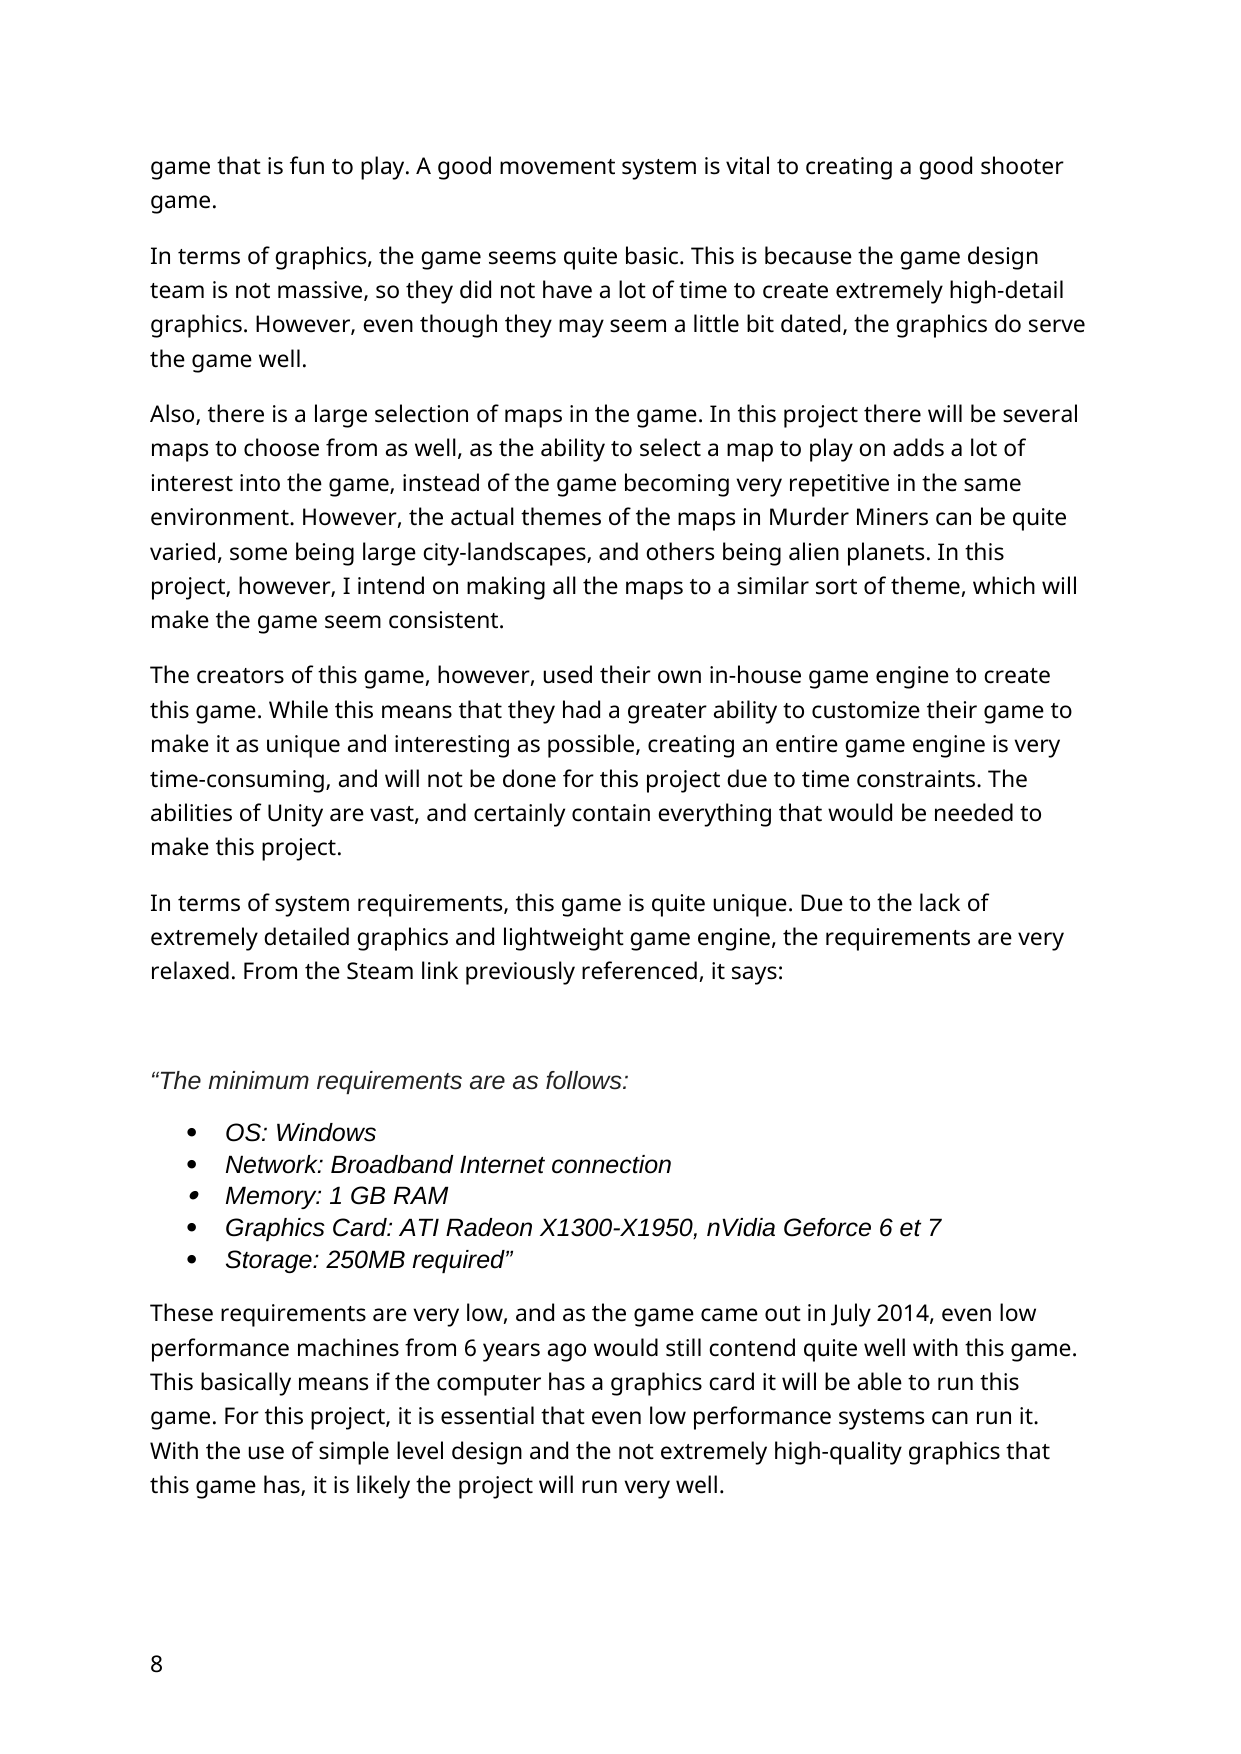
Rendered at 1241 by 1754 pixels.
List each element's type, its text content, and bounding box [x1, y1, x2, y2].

list Memory: 1 GB RAM [187, 1181, 1090, 1210]
text “The minimum requirements are as follows: [150, 1066, 1090, 1094]
list Graphics Card: ATI Radeon X1300-X1950, nVidia Geforce 6 et 7 [187, 1213, 1090, 1242]
text In terms of system requirements, this game is quite unique. Due to the lack of extremely detailed graphics and lightweight game engine, the requirements are very relaxed. From the Steam link previously referenced, it says: [150, 886, 1090, 986]
text Also, there is a large selection of maps in the game. In this project there will be several maps to choose from as well, as the ability to select a map to play on adds a lot of interest into the game, instead of the game becoming very repetitive in the same environment. However, the actual themes of the maps in Murder Miners can be quite varied, some being large city-landscapes, and others being alien planets. In this project, however, I intend on making all the maps to a similar sort of theme, which will make the game seem consistent. [150, 398, 1090, 635]
list Network: Broadband Internet connection [187, 1150, 1090, 1178]
text In terms of graphics, the game seems quite basic. This is because the game design team is not massive, so they did not have a lot of time to create extremely high-detail graphics. However, even though they may seem a little bit dated, the graphics do serve the game well. [150, 239, 1090, 374]
text These requirements are very low, and as the game came out in July 2014, even low performance machines from 6 years ago would still contend quite well with this game. This basically means if the computer has a graphics card it will be able to run this game. For this project, it is essential that even low performance systems can run it. With the use of simple level design and the not extremely high-quality graphics that this game has, it is likely the project will run very well. [150, 1297, 1090, 1500]
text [150, 150, 1090, 216]
text The creators of this game, however, used their own in-house game engine to create this game. While this means that they had a greater ability to customize their game to make it as unique and interesting as possible, creating an entire game engine is very time-consuming, and will not be done for this project due to time constraints. The abilities of Unity are vast, and certainly contain everything that would be needed to make this project. [150, 659, 1090, 862]
list OS: Windows [187, 1118, 1090, 1147]
list Storage: 250MB required” [187, 1245, 1090, 1273]
